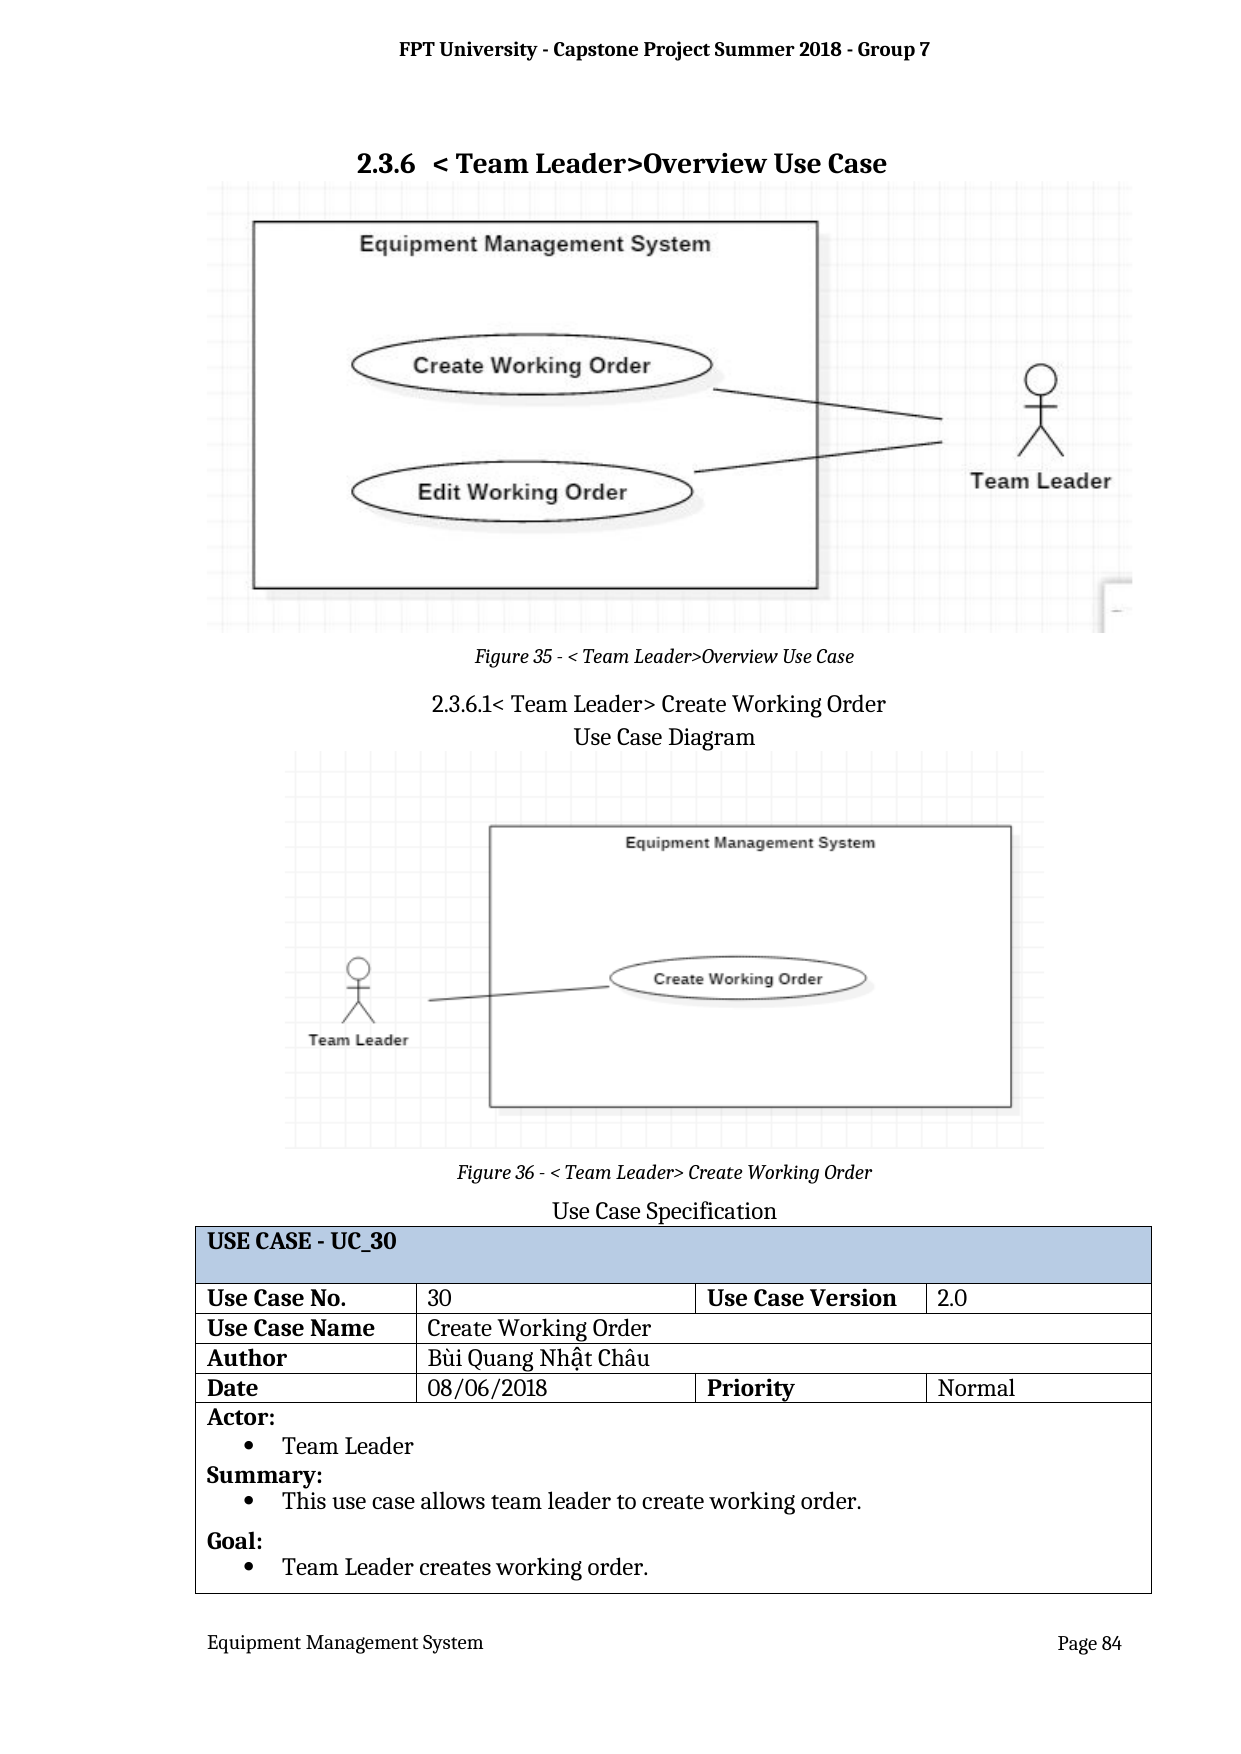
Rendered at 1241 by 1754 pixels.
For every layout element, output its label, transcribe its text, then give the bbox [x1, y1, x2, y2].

table_cell Use Case Version [696, 1284, 926, 1313]
text Figure 36 - < Team Leader> Create Working Order [207, 1161, 1122, 1184]
table_cell Date [196, 1374, 416, 1402]
text Figure 35 - < Team Leader>Overview Use Case [207, 645, 1122, 669]
table_cell Bùi Quang Nhật Châu [417, 1344, 1151, 1372]
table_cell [196, 1403, 1151, 1593]
table_cell Priority [696, 1374, 926, 1402]
picture [284, 751, 1045, 1149]
subtitle 2.3.6 < Team Leader>Overview Use Case [357, 148, 1122, 181]
table_cell Use Case No. [196, 1284, 416, 1313]
text Use Case Specification [207, 1197, 1122, 1226]
table_cell 30 [417, 1284, 695, 1313]
picture [206, 181, 1133, 633]
table_cell Use Case Name [196, 1314, 416, 1343]
table_cell 2.0 [927, 1284, 1151, 1313]
table_cell Create Working Order [417, 1314, 1151, 1343]
table_header USE CASE - UC_30 [196, 1227, 1151, 1283]
text Use Case Diagram [207, 722, 1122, 751]
table_cell Normal [927, 1374, 1151, 1402]
subtitle 2.3.6.1< Team Leader> Create Working Order [432, 689, 1122, 718]
table_cell Author [196, 1344, 416, 1372]
table_cell 08/06/2018 [417, 1374, 695, 1402]
